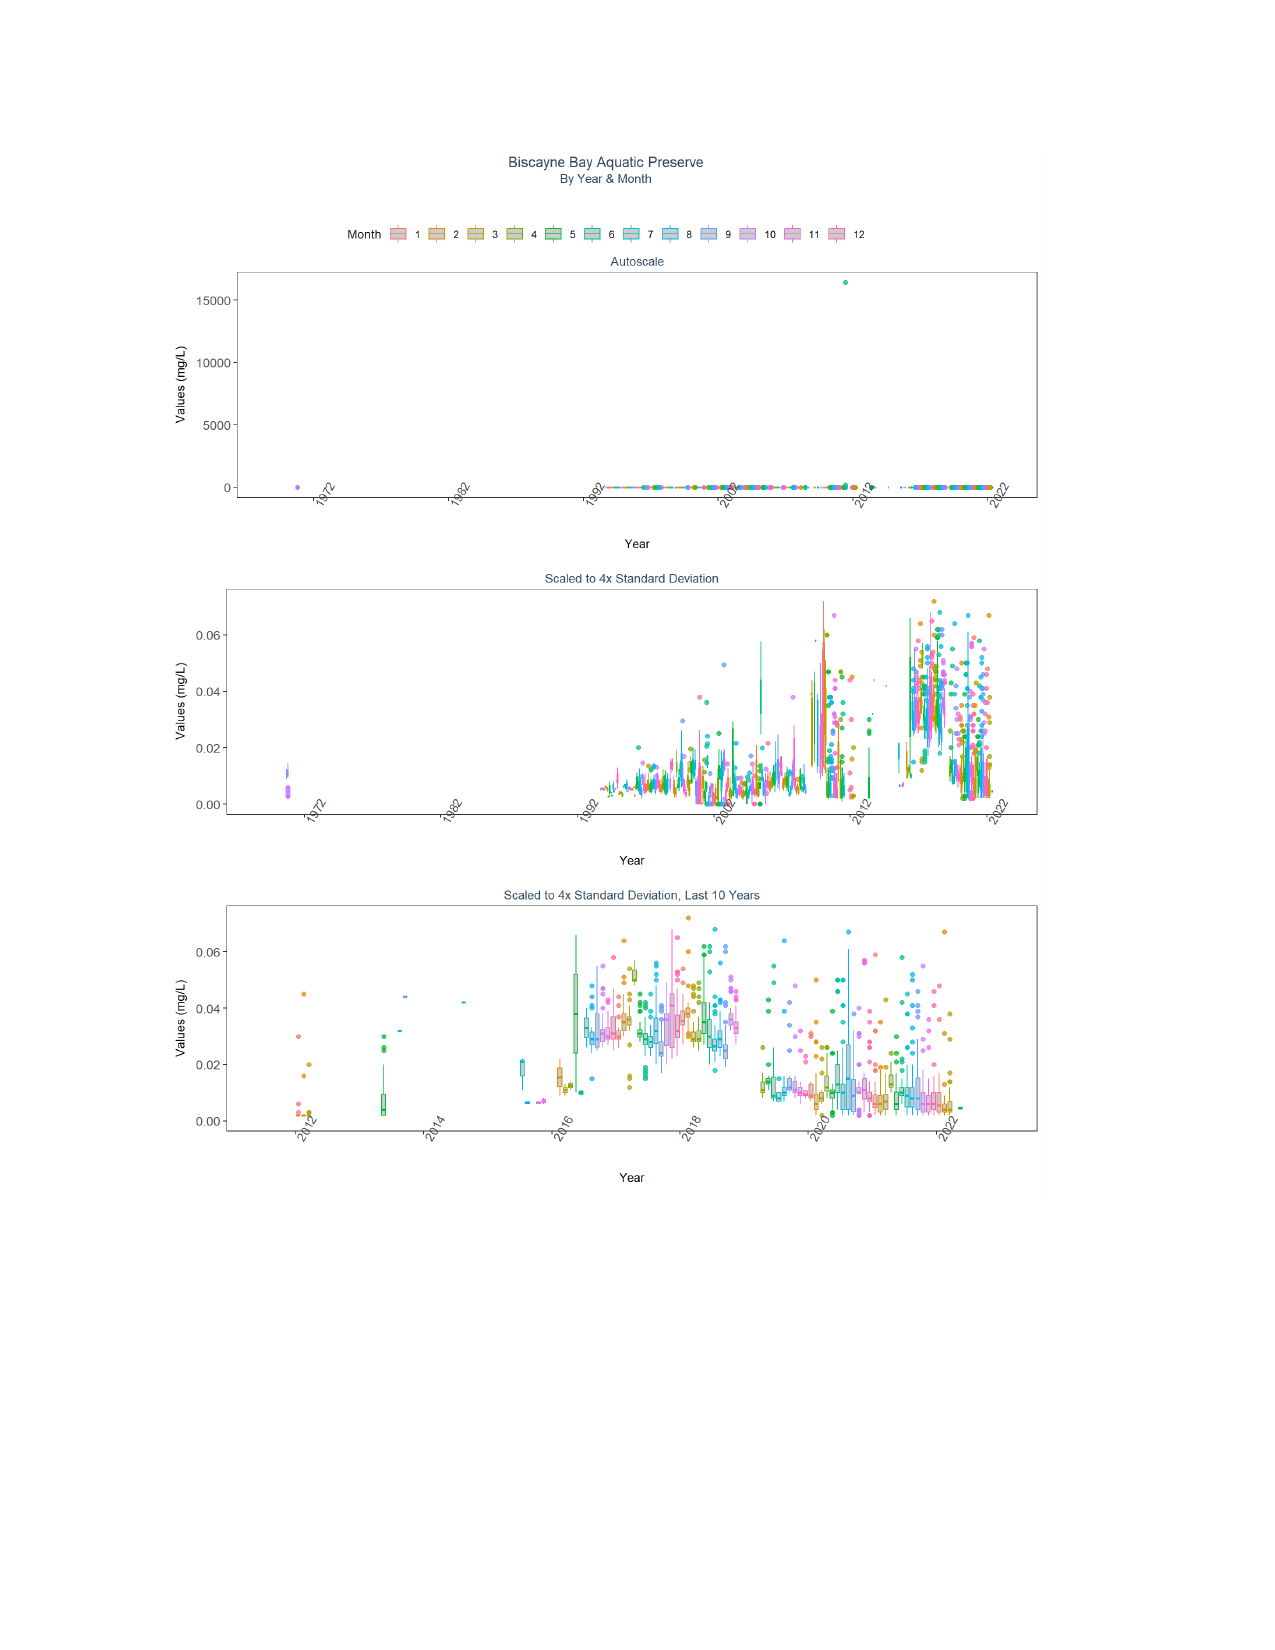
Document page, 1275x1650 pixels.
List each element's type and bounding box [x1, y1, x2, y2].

picture [168, 150, 1044, 1200]
